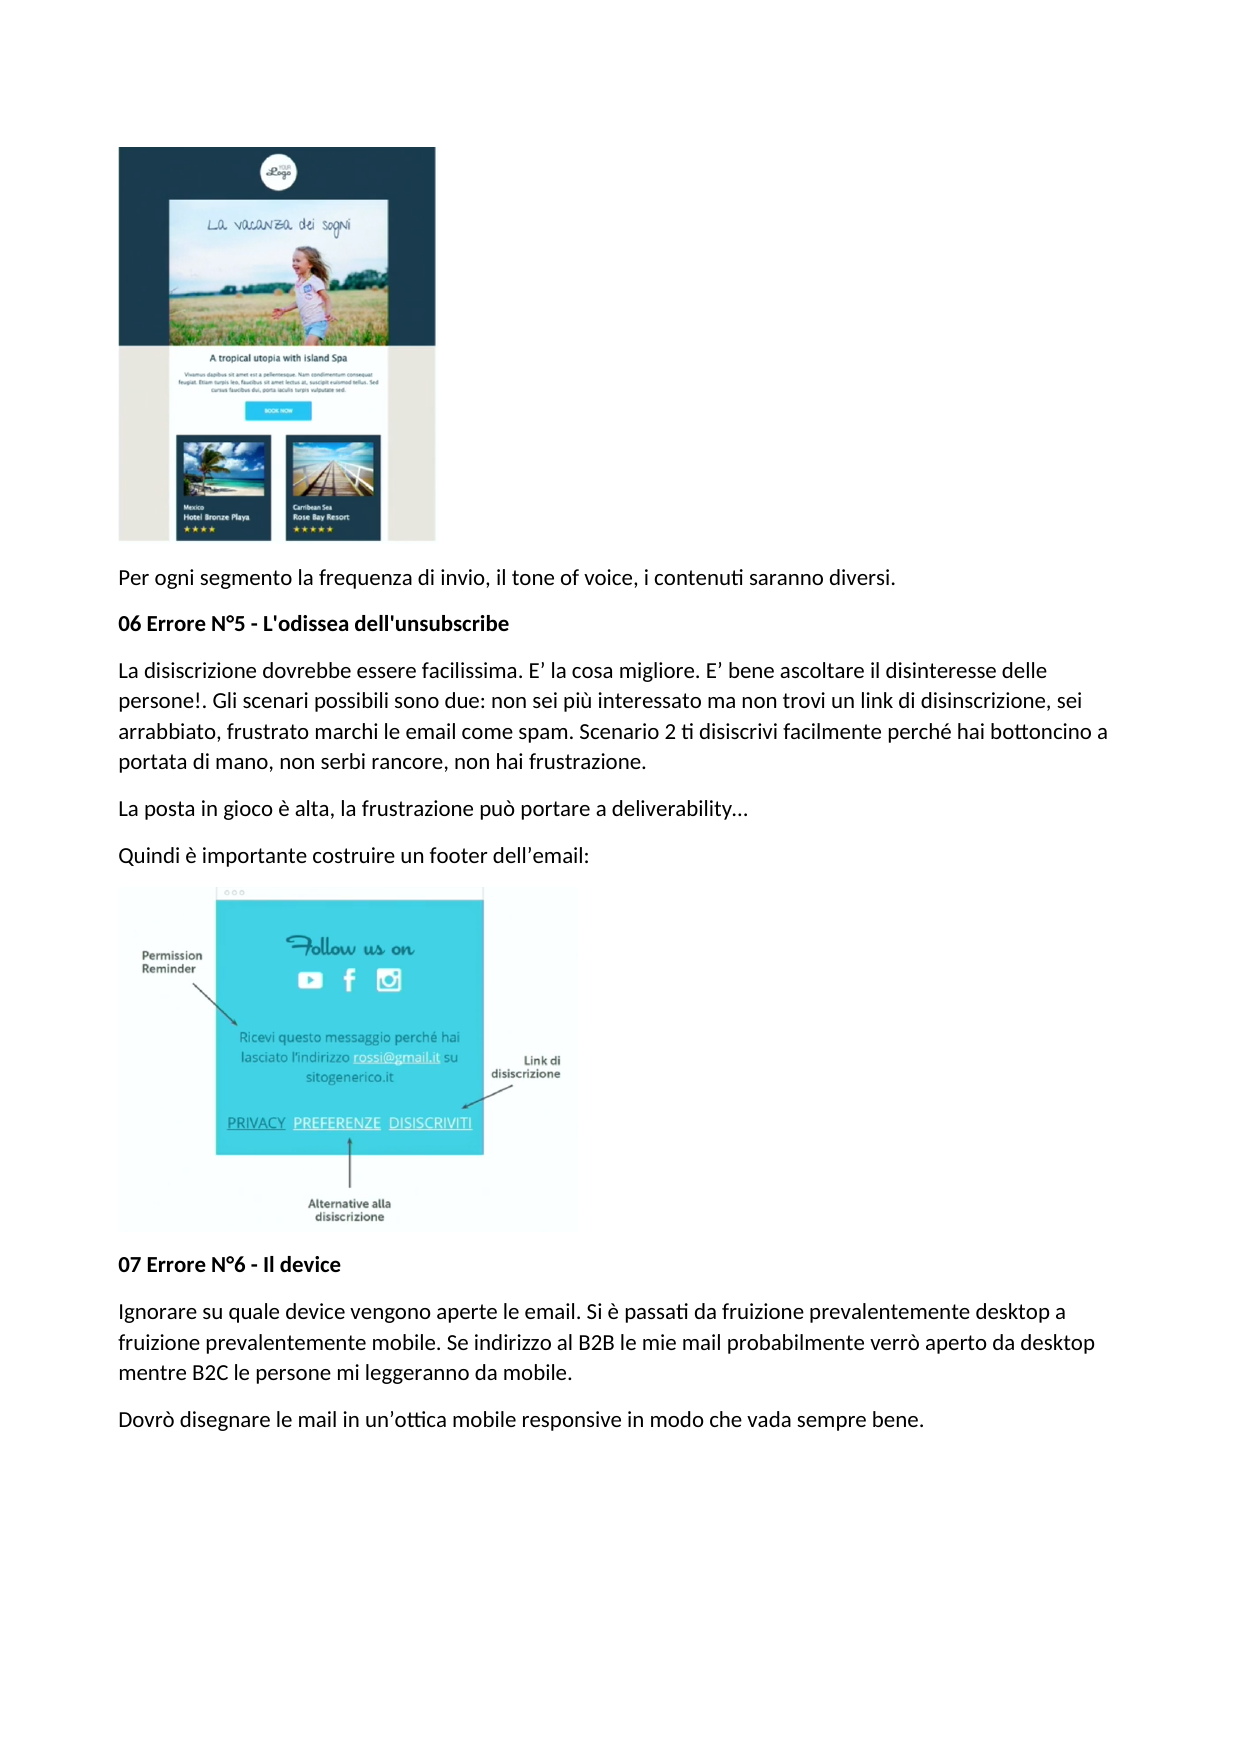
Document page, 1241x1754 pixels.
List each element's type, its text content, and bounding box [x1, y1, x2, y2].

text 07 Errore N°6 - Il device [118, 1251, 1122, 1279]
text Per ogni segmento la frequenza di invio, il tone of voice, i contenuti saranno diversi. [118, 563, 1122, 591]
picture [118, 887, 579, 1232]
text 06 Errore N°5 - L'odissea dell'unsubscribe [118, 609, 1122, 637]
text Quindi è importante costruire un footer dell’email: [118, 841, 1122, 869]
text La posta in gioco è alta, la frustrazione può portare a deliverability… [118, 794, 1122, 822]
text La disiscrizione dovrebbe essere facilissima. E’ la cosa migliore. E’ bene ascoltare il disinteresse delle persone!. Gli scenari possibili sono due: non sei più interessato ma non trovi un link di disinscrizione, sei arrabbiato, frustrato marchi le email come spam. Scenario 2 ti disiscrivi facilmente perché hai bottoncino a portata di mano, non serbi rancore, non hai frustrazione. [118, 656, 1122, 775]
text Ignorare su quale device vengono aperte le email. Si è passati da fruizione prevalentemente desktop a fruizione prevalentemente mobile. Se indirizzo al B2B le mie mail probabilmente verrò aperto da desktop mentre B2C le persone mi leggeranno da mobile. [118, 1297, 1122, 1386]
picture [118, 147, 439, 544]
text Dovrò disegnare le mail in un’ottica mobile responsive in modo che vada sempre bene. [118, 1405, 1122, 1433]
